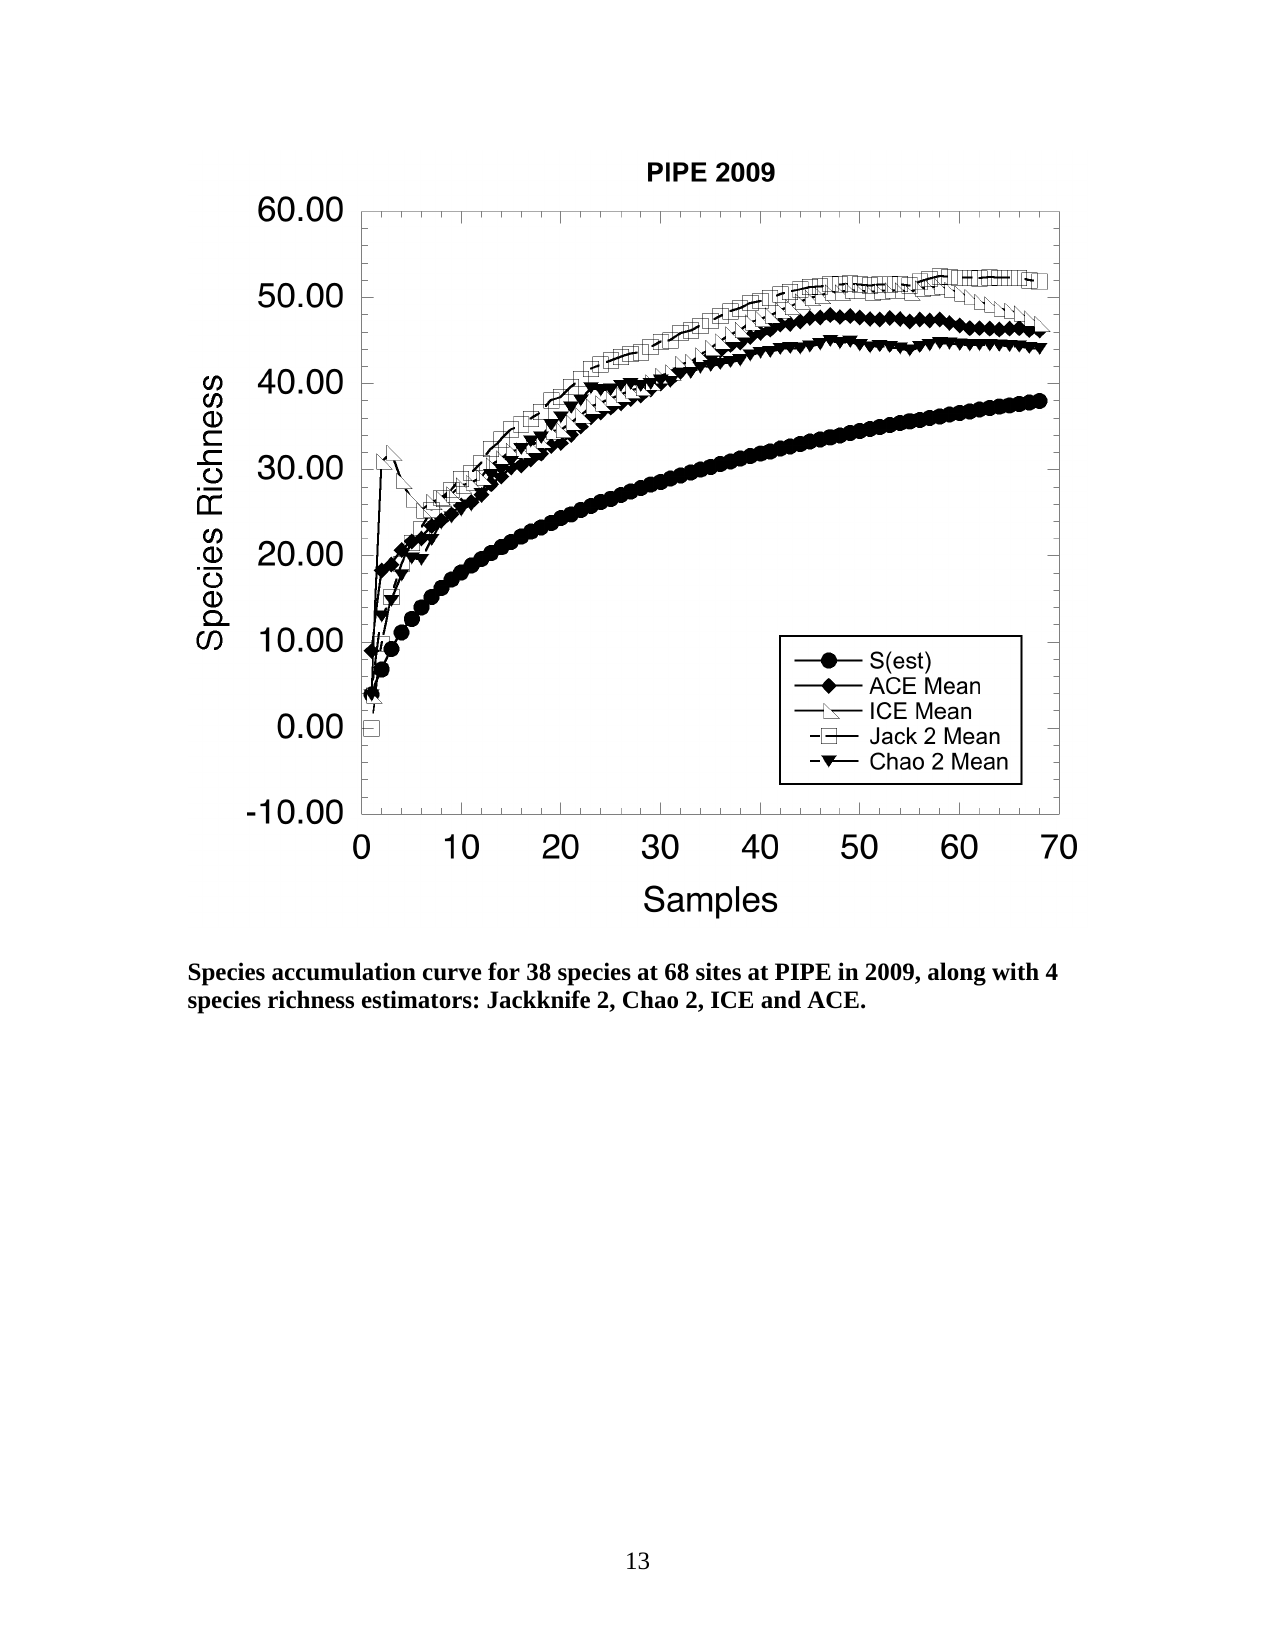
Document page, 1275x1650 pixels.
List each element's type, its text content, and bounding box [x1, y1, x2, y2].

text Species accumulation curve for 38 species at 68 sites at PIPE in 2009, along with 4 species richness estimators: Jackknife 2, Chao 2, ICE and ACE. [187, 957, 1087, 1014]
picture [187, 150, 1088, 928]
